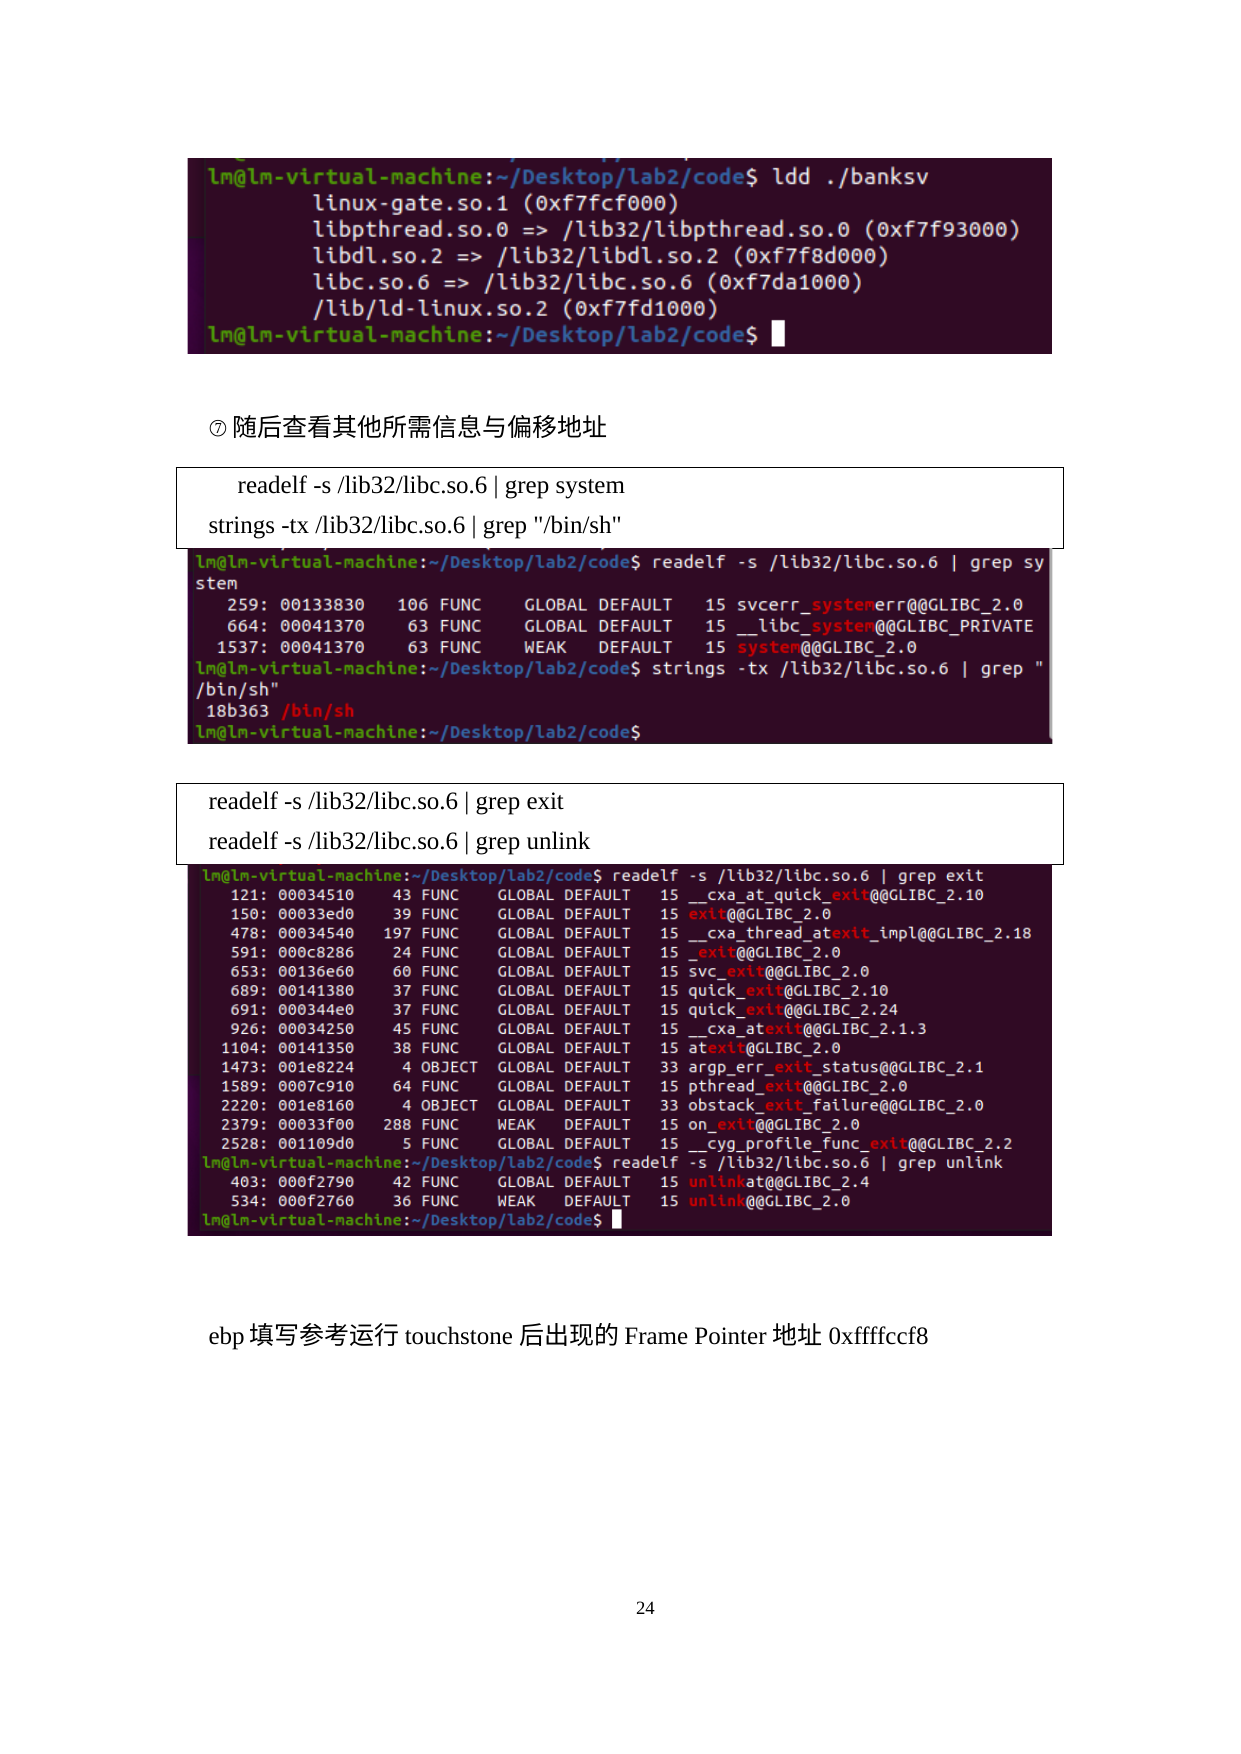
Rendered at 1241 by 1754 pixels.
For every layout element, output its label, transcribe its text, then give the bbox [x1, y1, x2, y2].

table_header readelf -s /lib32/libc.so.6 | grep exit readelf -s /lib32/libc.so.6 | grep unlink [177, 784, 1063, 863]
text ebp填写参考运行touchstone 后出现的Frame Pointer 地址 0xffffccf8 [187, 1301, 1053, 1366]
table_header readelf -s /lib32/libc.so.6 | grep system strings -tx /lib32/libc.so.6 | grep "/bin/sh" [177, 468, 1063, 547]
text ⑦随后查看其他所需信息与偏移地址 [187, 393, 1053, 458]
picture [187, 158, 1052, 354]
picture [187, 864, 1052, 1236]
picture [187, 548, 1053, 744]
